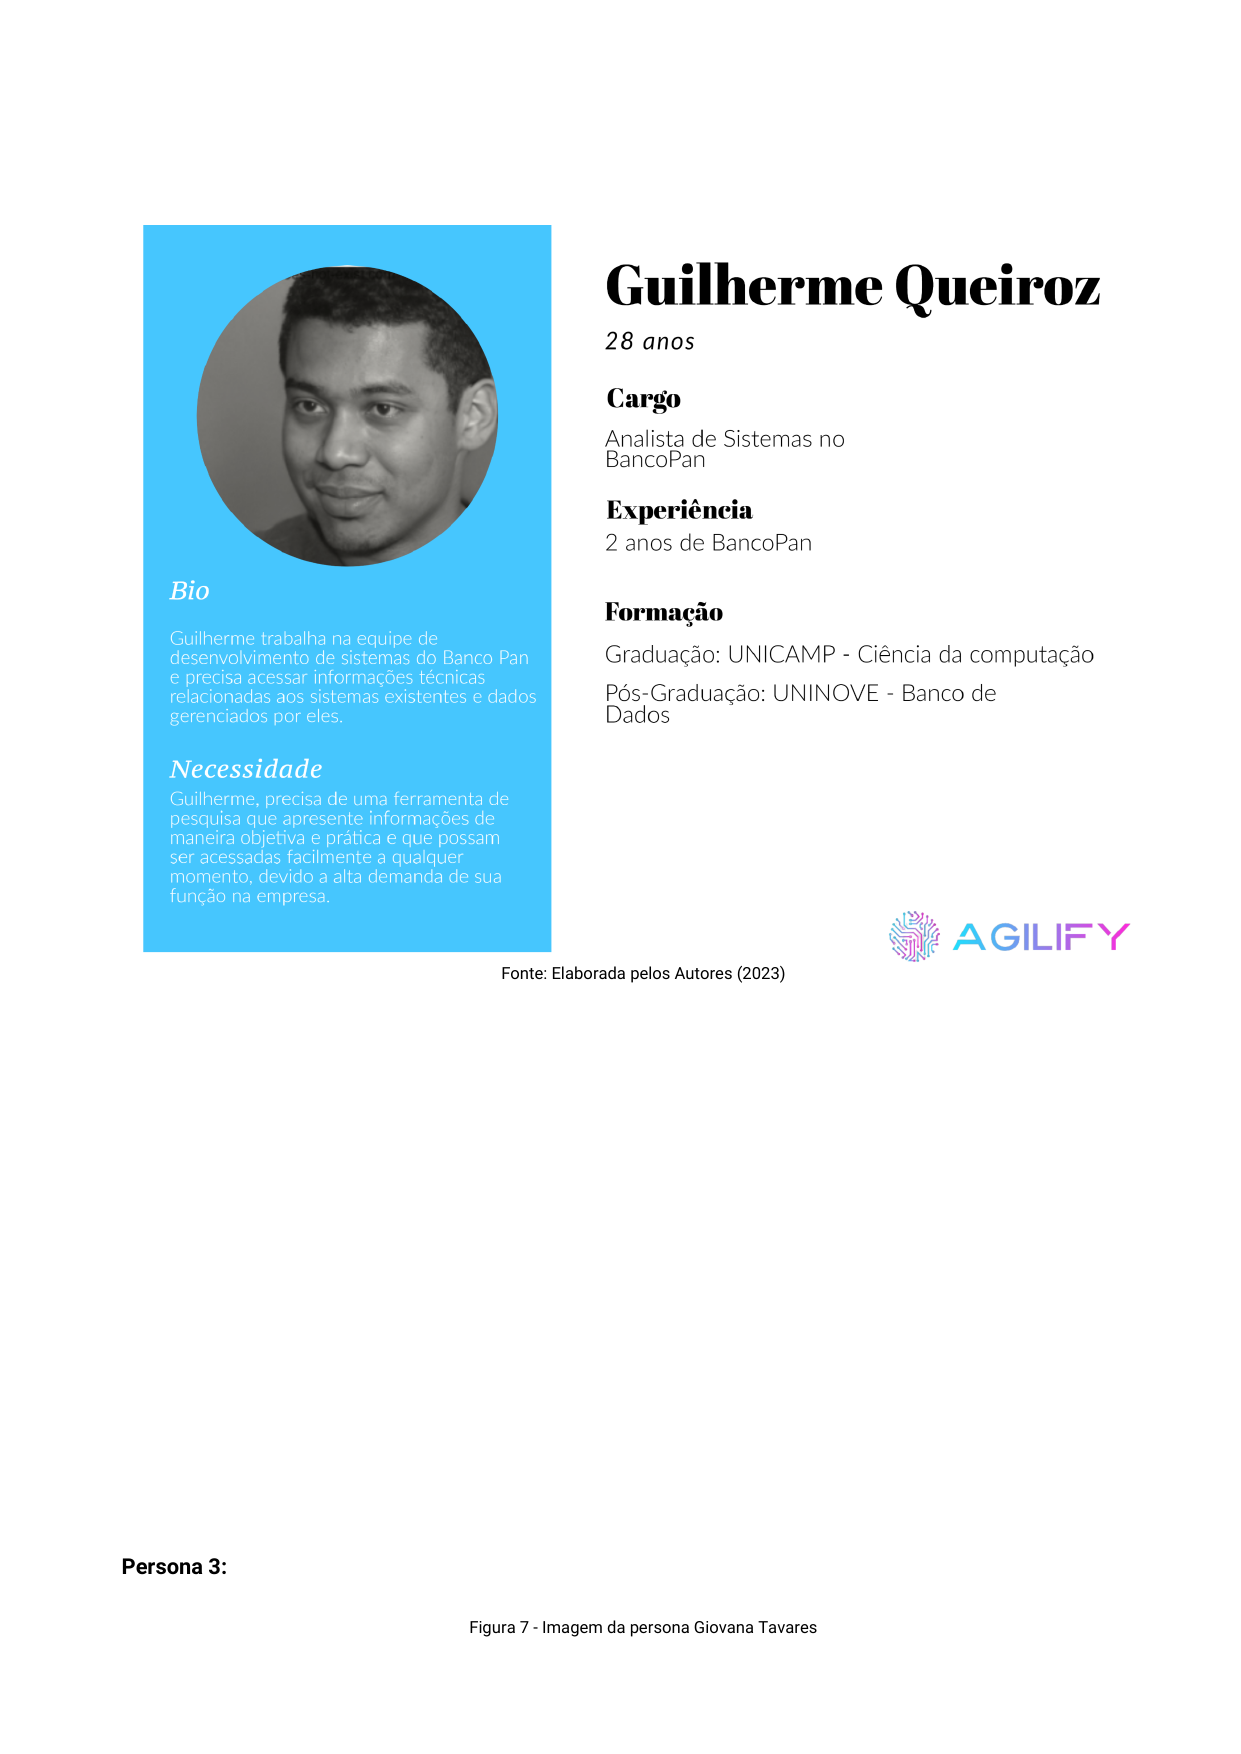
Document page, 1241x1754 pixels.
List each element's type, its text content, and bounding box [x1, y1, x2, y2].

text Figura 7 - Imagem da persona Giovana Tavares [121, 1618, 1165, 1637]
picture [142, 225, 1145, 964]
text Persona 3: [121, 1554, 1165, 1579]
